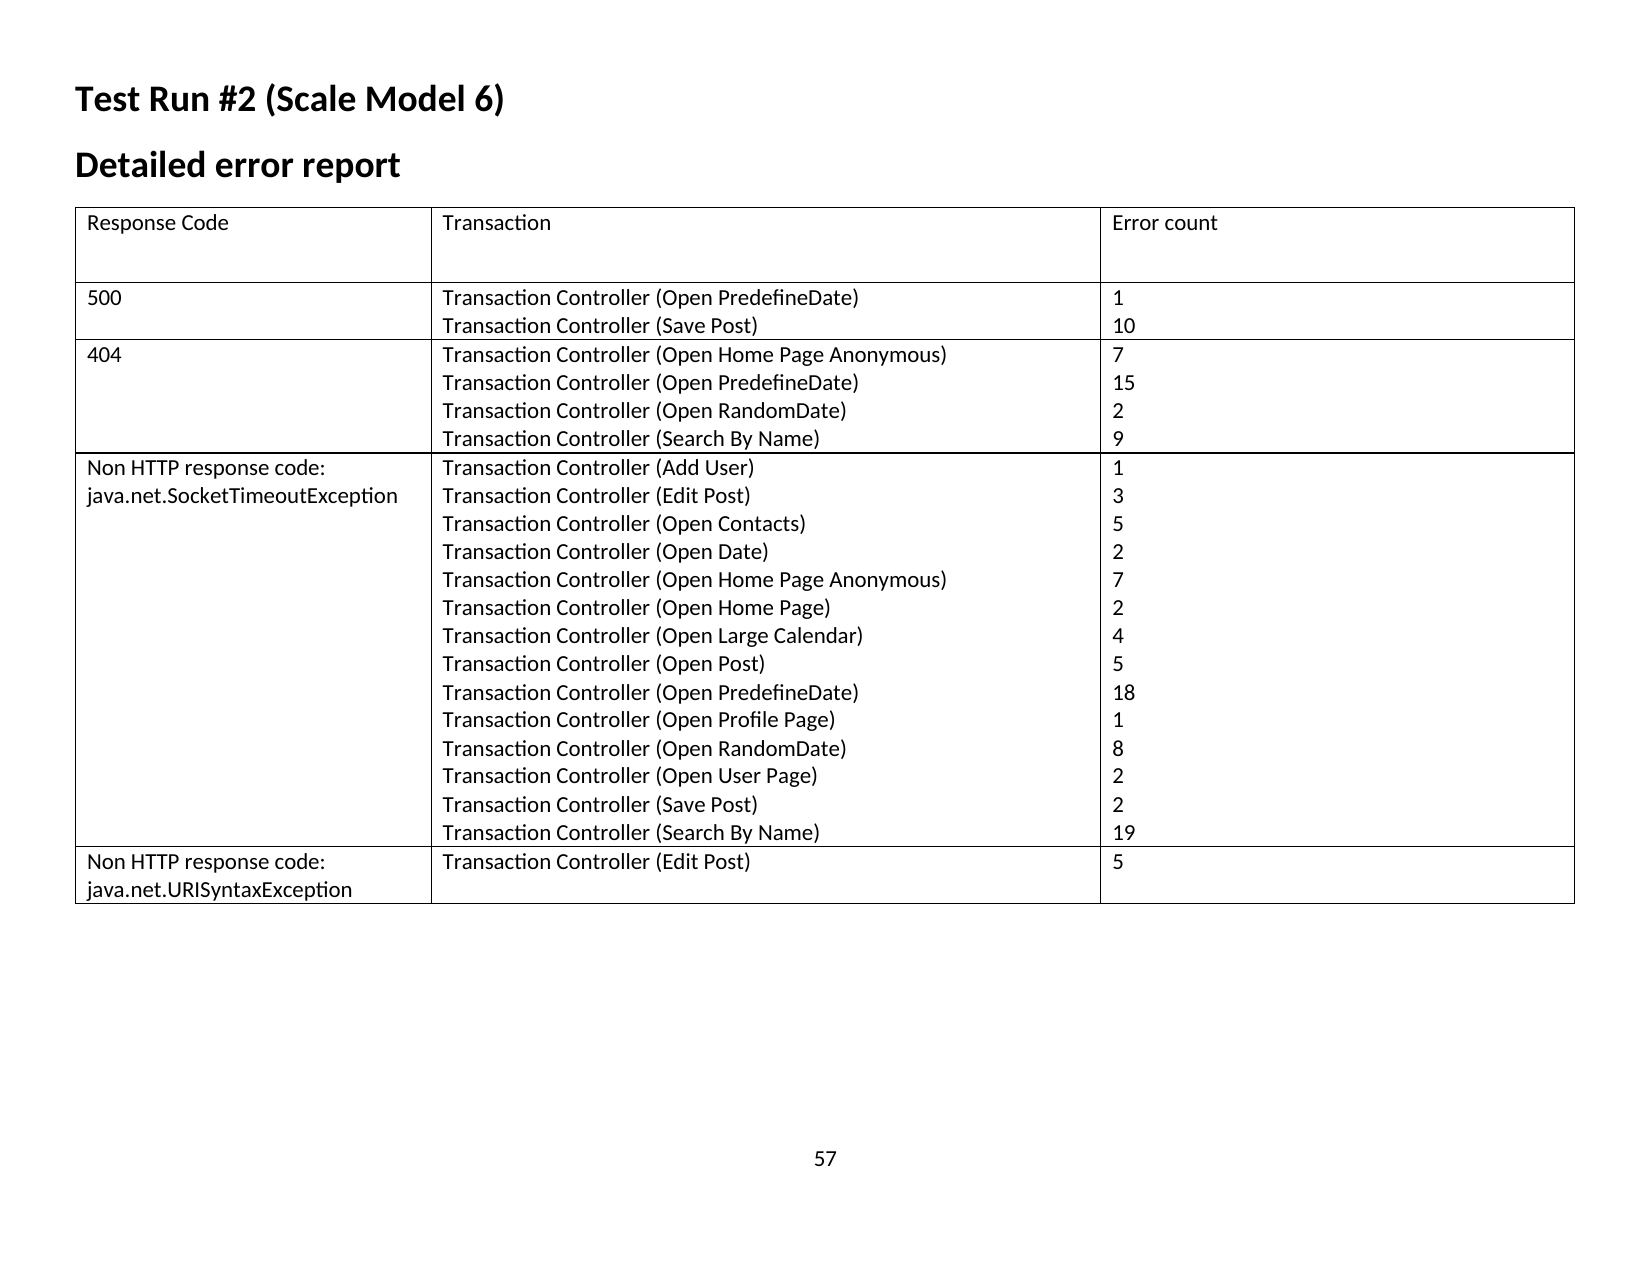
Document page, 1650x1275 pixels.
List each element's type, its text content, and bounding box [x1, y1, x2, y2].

table_cell Transaction Controller (Open Home Page Anonymous) Transaction Controller (Open PredefineDate) Transaction Controller (Open RandomDate) Transaction Controller (Search By Name) [432, 340, 1100, 452]
table_cell Non HTTP response code: java.net.SocketTimeoutException [76, 454, 431, 846]
table_cell 500 [76, 283, 431, 339]
table_cell 404 [76, 340, 431, 452]
text Detailed error report [75, 141, 1575, 187]
table_cell Transaction Controller (Add User) Transaction Controller (Edit Post) Transaction Controller (Open Contacts) Transaction Controller (Open Date) Transaction Controller (Open Home Page Anonymous) Transaction Controller (Open Home Page) Transaction Controller (Open Large Calendar) Transaction Controller (Open Post) Transaction Controller (Open PredefineDate) Transaction Controller (Open Profile Page) Transaction Controller (Open RandomDate) Transaction Controller (Open User Page) Transaction Controller (Save Post) Transaction Controller (Search By Name) [432, 454, 1100, 846]
table_cell 5 [1101, 847, 1574, 903]
table_header Error count [1101, 208, 1574, 282]
table_cell Transaction Controller (Open PredefineDate) Transaction Controller (Save Post) [432, 283, 1100, 339]
table_header Response Code [76, 208, 431, 282]
table_cell 1 3 5 2 7 2 4 5 18 1 8 2 2 19 [1101, 454, 1574, 846]
text Test Run #2 (Scale Model 6) [75, 75, 1575, 121]
table_cell 7 15 2 9 [1101, 340, 1574, 452]
table_cell Non HTTP response code: java.net.URISyntaxException [76, 847, 431, 903]
table_cell 1 10 [1101, 283, 1574, 339]
table_header Transaction [432, 208, 1100, 282]
table_cell Transaction Controller (Edit Post) [432, 847, 1100, 903]
